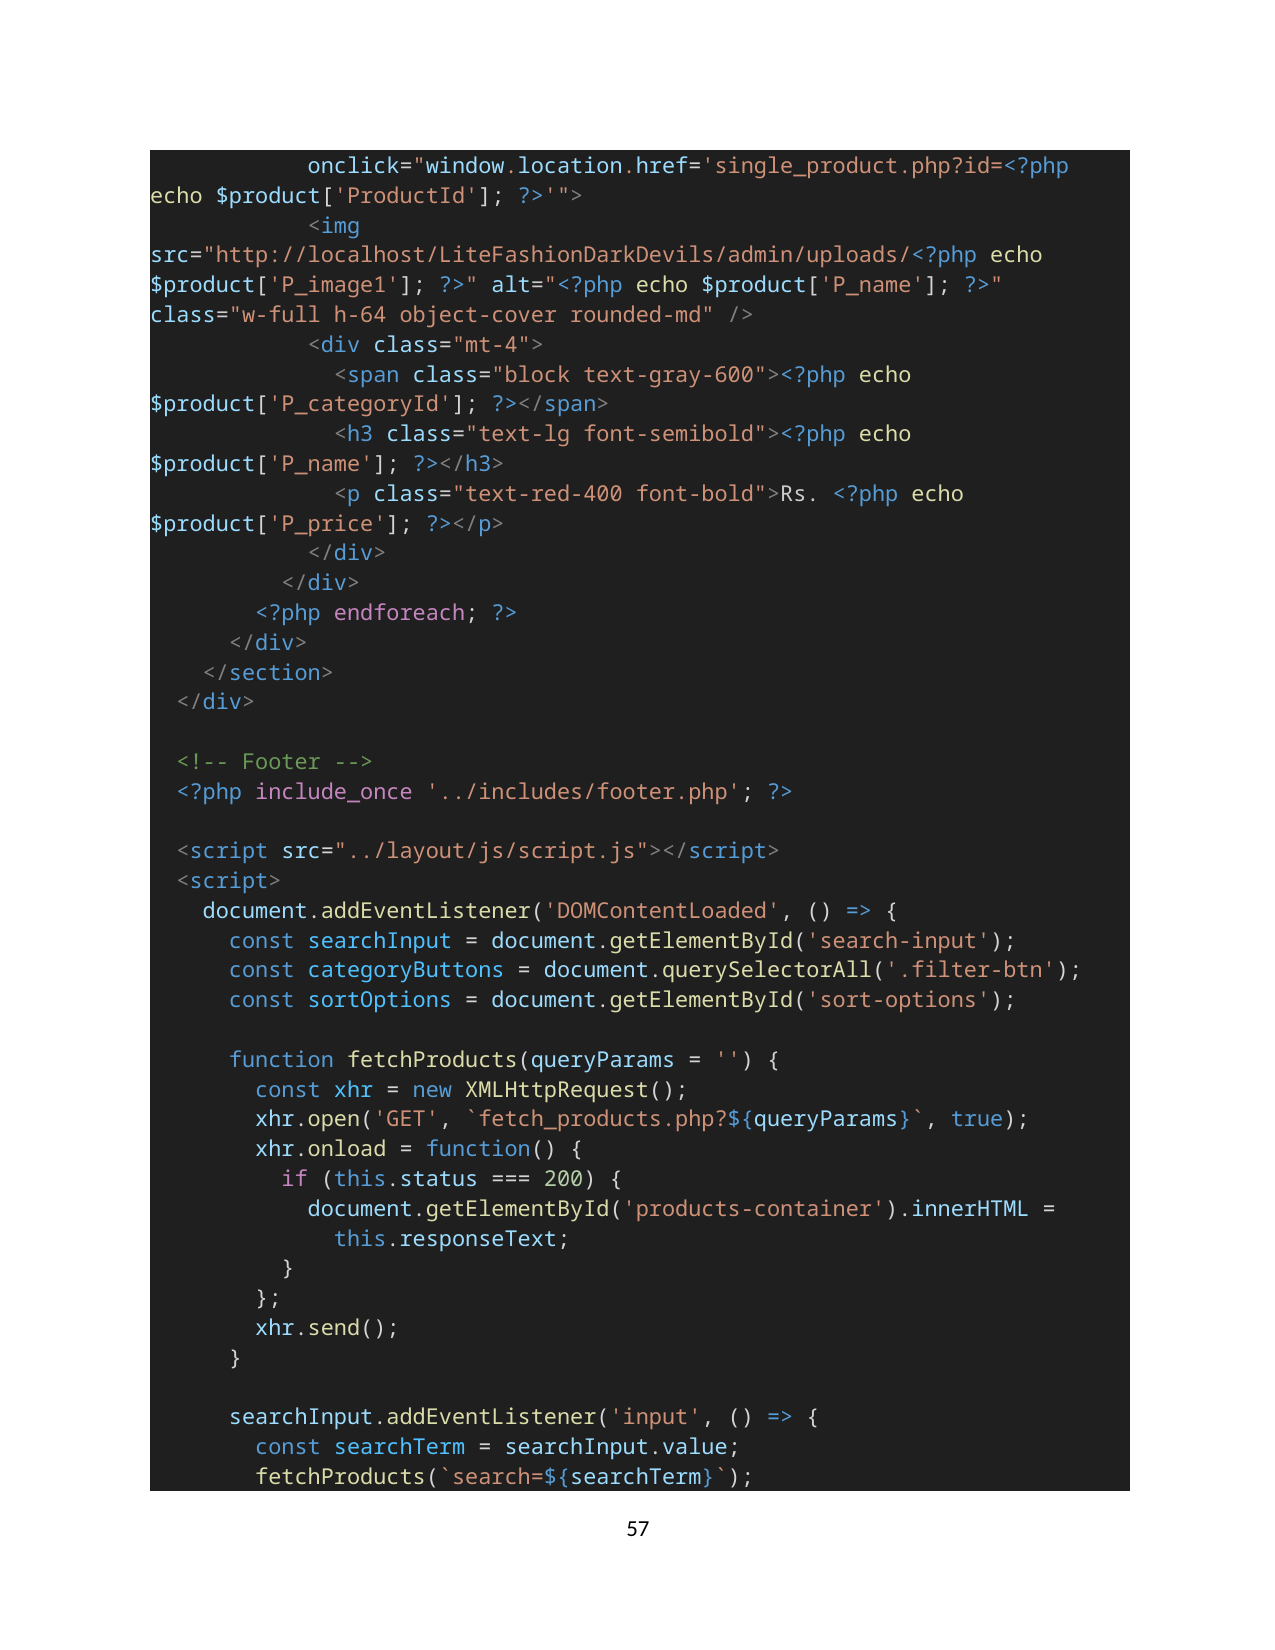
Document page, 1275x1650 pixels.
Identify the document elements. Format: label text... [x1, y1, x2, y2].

text xhr.send(); [150, 1312, 1130, 1342]
text <script> [150, 865, 1130, 895]
text </div> [150, 686, 1130, 716]
text if (this.status === 200) { [150, 1163, 1130, 1193]
text <span class="block text-gray-600"><?php echo $product['P_categoryId']; ?></span> [150, 358, 1130, 418]
text <h3 class="text-lg font-semibold"><?php echo $product['P_name']; ?></h3> [150, 418, 1130, 478]
text </div> [150, 627, 1130, 656]
text <script src="../layout/js/script.js"></script> [150, 835, 1130, 865]
text document.addEventListener('DOMContentLoaded', () => { [150, 895, 1130, 924]
text const searchTerm = searchInput.value; [150, 1431, 1130, 1461]
text </div> [150, 567, 1130, 597]
text xhr.open('GET', `fetch_products.php?${queryParams}`, true); [150, 1103, 1130, 1133]
text searchInput.addEventListener('input', () => { [150, 1401, 1130, 1431]
text this.responseText; [150, 1222, 1130, 1252]
text xhr.onload = function() { [150, 1133, 1130, 1163]
text </div> [150, 537, 1130, 567]
text const sortOptions = document.getElementById('sort-options'); [150, 984, 1130, 1014]
text <div class="mt-4"> [150, 329, 1130, 358]
text <?php include_once '../includes/footer.php'; ?> [150, 776, 1130, 805]
text <img src="http://localhost/LiteFashionDarkDevils/admin/uploads/<?php echo $product['P_image1']; ?>" alt="<?php echo $product['P_name']; ?>" class="w-full h-64 object-cover rounded-md" /> [150, 209, 1130, 329]
text <!-- Footer --> [150, 746, 1130, 776]
text fetchProducts(`search=${searchTerm}`); [150, 1461, 1130, 1491]
text <p class="text-red-400 font-bold">Rs. <?php echo $product['P_price']; ?></p> [150, 478, 1130, 537]
text </section> [150, 656, 1130, 686]
text function fetchProducts(queryParams = '') { [150, 1044, 1130, 1073]
text }; [150, 1282, 1130, 1312]
text onclick="window.location.href='single_product.php?id=<?php echo $product['ProductId']; ?>'"> [150, 150, 1130, 209]
text const categoryButtons = document.querySelectorAll('.filter-btn'); [150, 954, 1130, 984]
text const searchInput = document.getElementById('search-input'); [150, 924, 1130, 954]
text document.getElementById('products-container').innerHTML = [150, 1193, 1130, 1222]
text <?php endforeach; ?> [150, 597, 1130, 627]
text const xhr = new XMLHttpRequest(); [150, 1073, 1130, 1103]
text } [150, 1252, 1130, 1282]
text } [150, 1342, 1130, 1371]
